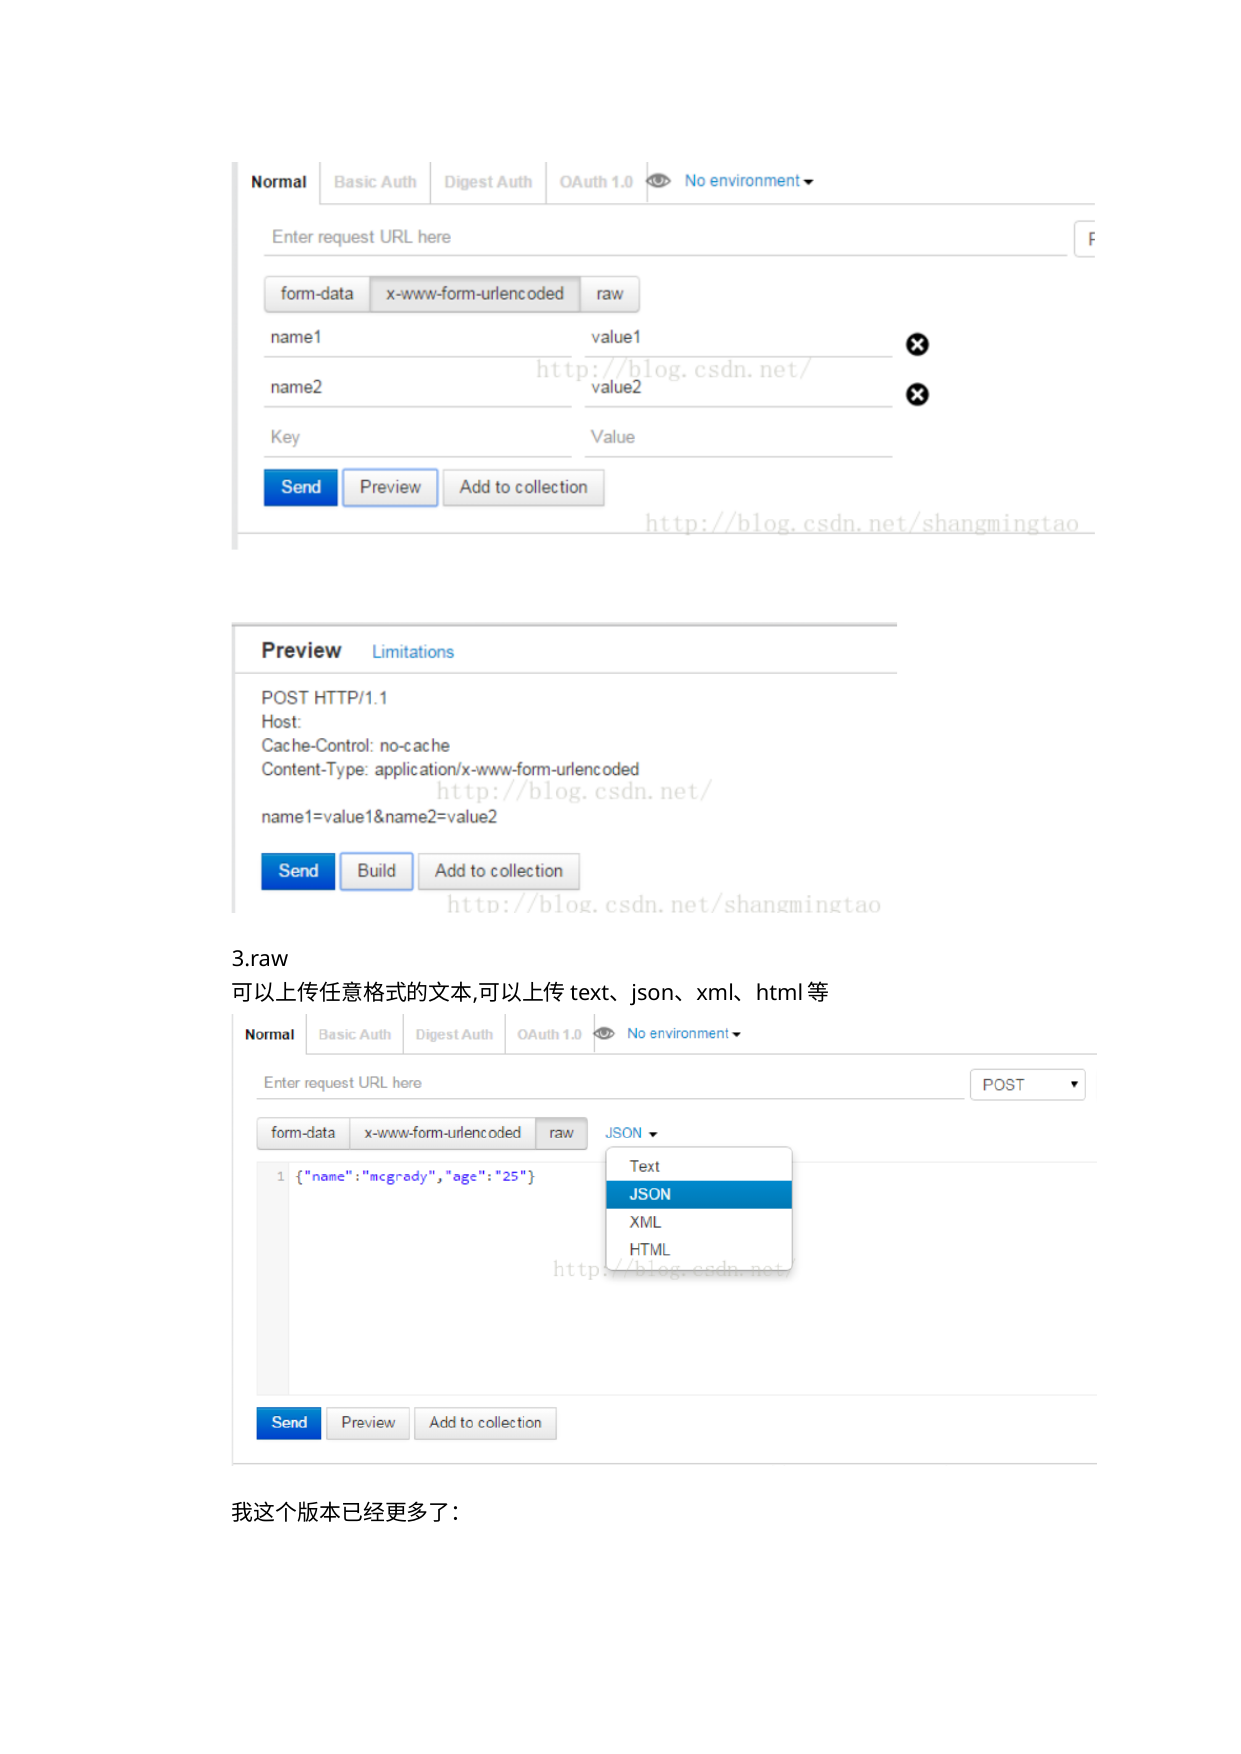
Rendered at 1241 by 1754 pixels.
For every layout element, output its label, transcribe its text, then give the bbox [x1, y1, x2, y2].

picture [231, 1007, 1097, 1466]
text 我这个版本已经更多了： [187, 1494, 1053, 1527]
text 可以上传任意格式的文本,可以上传text、json、xml、html等 [187, 974, 1053, 1007]
picture [231, 162, 1097, 913]
text 3.raw [187, 942, 1053, 974]
